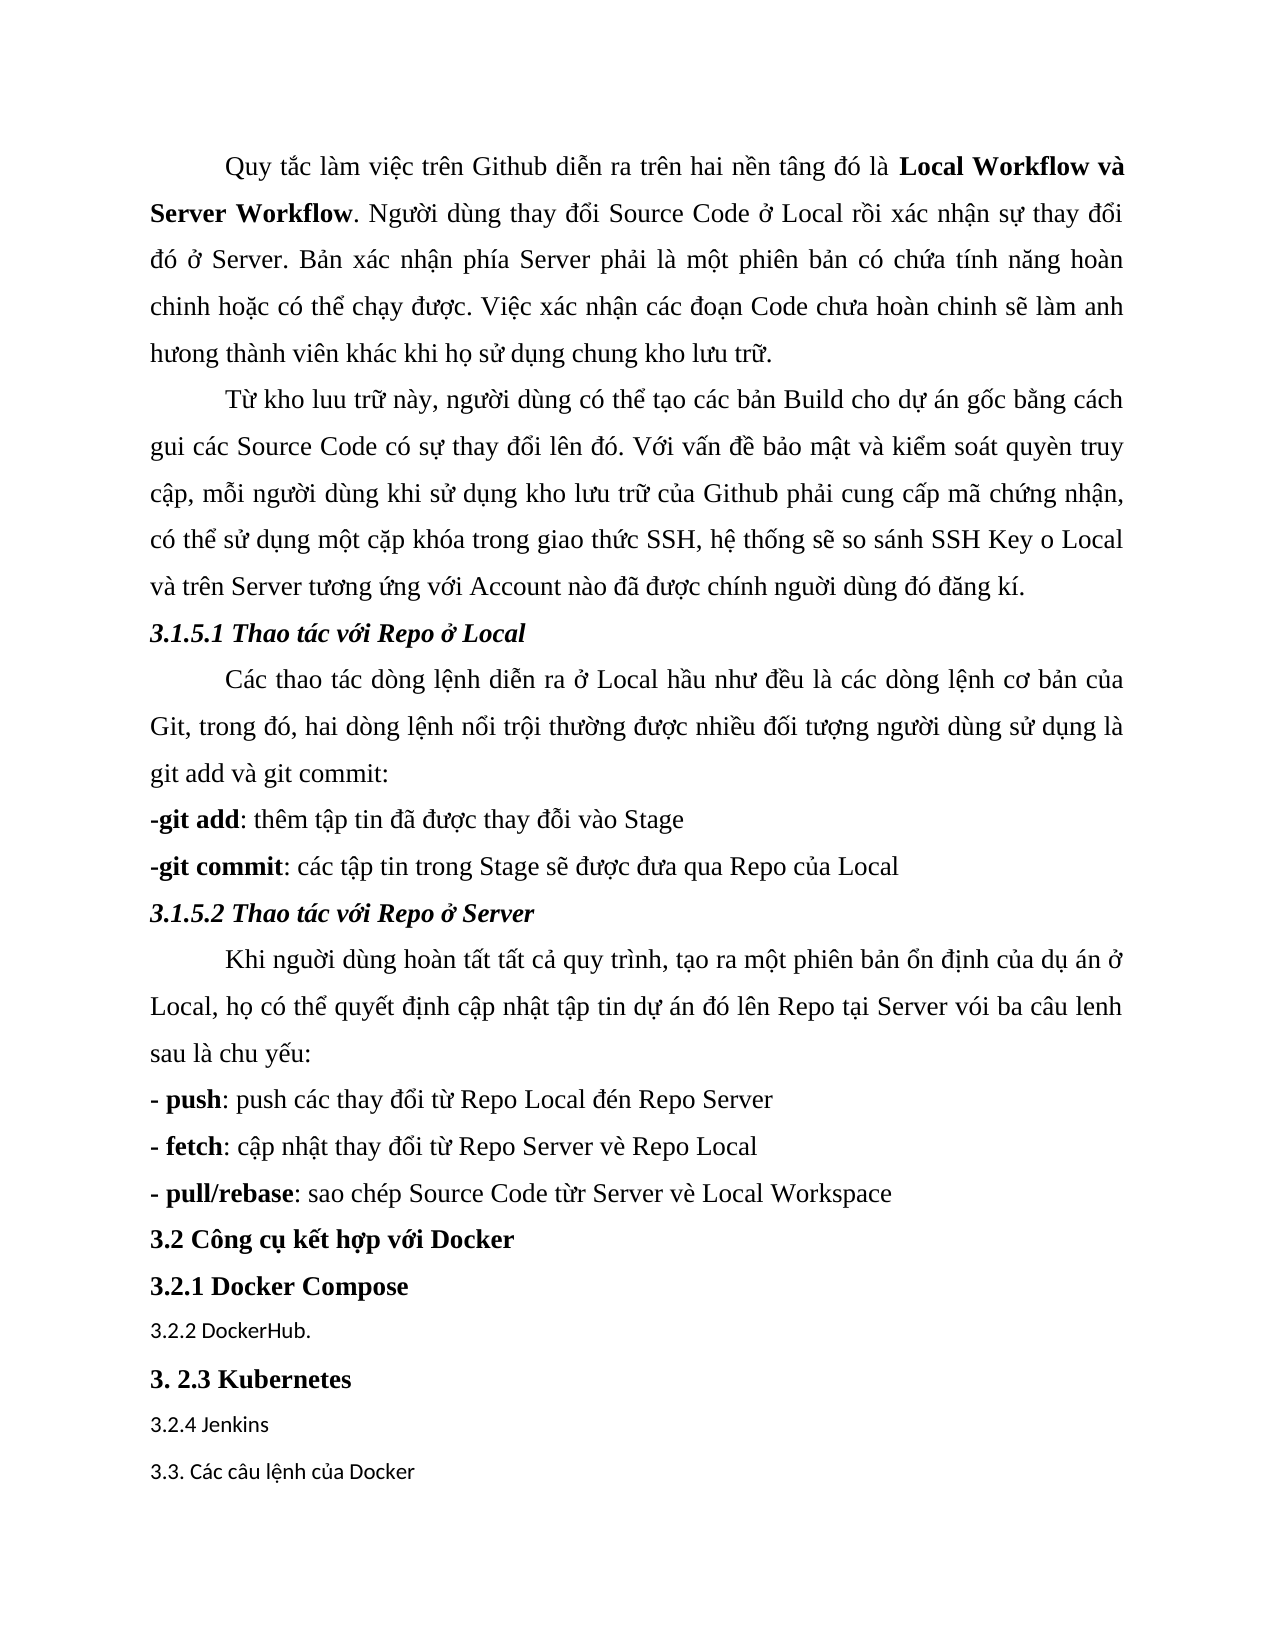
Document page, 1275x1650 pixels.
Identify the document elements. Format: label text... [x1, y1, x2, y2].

text 3.2.2 DockerHub. [150, 1317, 1125, 1345]
text - fetch: cập nhật thay đổi từ Repo Server vè Repo Local [150, 1130, 1125, 1161]
subtitle 3.2 Công cụ kết hợp với Docker [150, 1223, 1125, 1254]
subtitle 3.1.5.1 Thao tác với Repo ở Local [150, 617, 1125, 648]
subtitle 3.2.1 Docker Compose [150, 1270, 1125, 1301]
text - push: push các thay đổi từ Repo Local đén Repo Server [150, 1083, 1125, 1114]
subtitle 3.1.5.2 Thao tác với Repo ở Server [150, 897, 1125, 928]
text Quy tắc làm việc trên Github diễn ra trên hai nền tâng đó là Local Workflow và Server Workflow. Người dùng thay đổi Source Code ở Local rồi xác nhận sự thay đổi đó ở Server. Bản xác nhận phía Server phải là một phiên bản có chứa tính năng hoàn chinh hoặc có thể chạy được. Việc xác nhận các đoạn Code chưa hoàn chinh sẽ làm anh hưong thành viên khác khi họ sử dụng chung kho lưu trữ. [150, 150, 1125, 368]
subtitle 3. 2.3 Kubernetes [150, 1363, 1125, 1395]
text Từ kho luu trữ này, người dùng có thể tạo các bản Build cho dự án gốc bằng cách gui các Source Code có sự thay đổi lên đó. Với vấn đề bảo mật và kiểm soát quyèn truy cập, mỗi người dùng khi sử dụng kho lưu trữ của Github phải cung cấp mã chứng nhận, có thể sử dụng một cặp khóa trong giao thức SSH, hệ thống sẽ so sánh SSH Key o Local và trên Server tương ứng với Account nào đã được chính nguời dùng đó đăng kí. [150, 383, 1125, 601]
text Khi nguời dùng hoàn tất tất cả quy trình, tạo ra một phiên bản ổn định của dụ án ở Local, họ có thể quyết định cập nhật tập tin dự án đó lên Repo tại Server vói ba câu lenh sau là chu yếu: [150, 943, 1125, 1068]
text 3.3. Các câu lệnh của Docker [150, 1457, 1125, 1485]
text - pull/rebase: sao chép Source Code từr Server vè Local Workspace [150, 1177, 1125, 1208]
text 3.2.4 Jenkins [150, 1410, 1125, 1438]
text Các thao tác dòng lệnh diễn ra ở Local hầu như đều là các dòng lệnh cơ bản của Git, trong đó, hai dòng lệnh nổi trội thường được nhiều đối tượng người dùng sử dụng là git add và git commit: [150, 663, 1125, 788]
text -git commit: các tập tin trong Stage sẽ được đưa qua Repo của Local [150, 850, 1125, 881]
text -git add: thêm tập tin đã được thay đỗi vào Stage [150, 803, 1125, 834]
